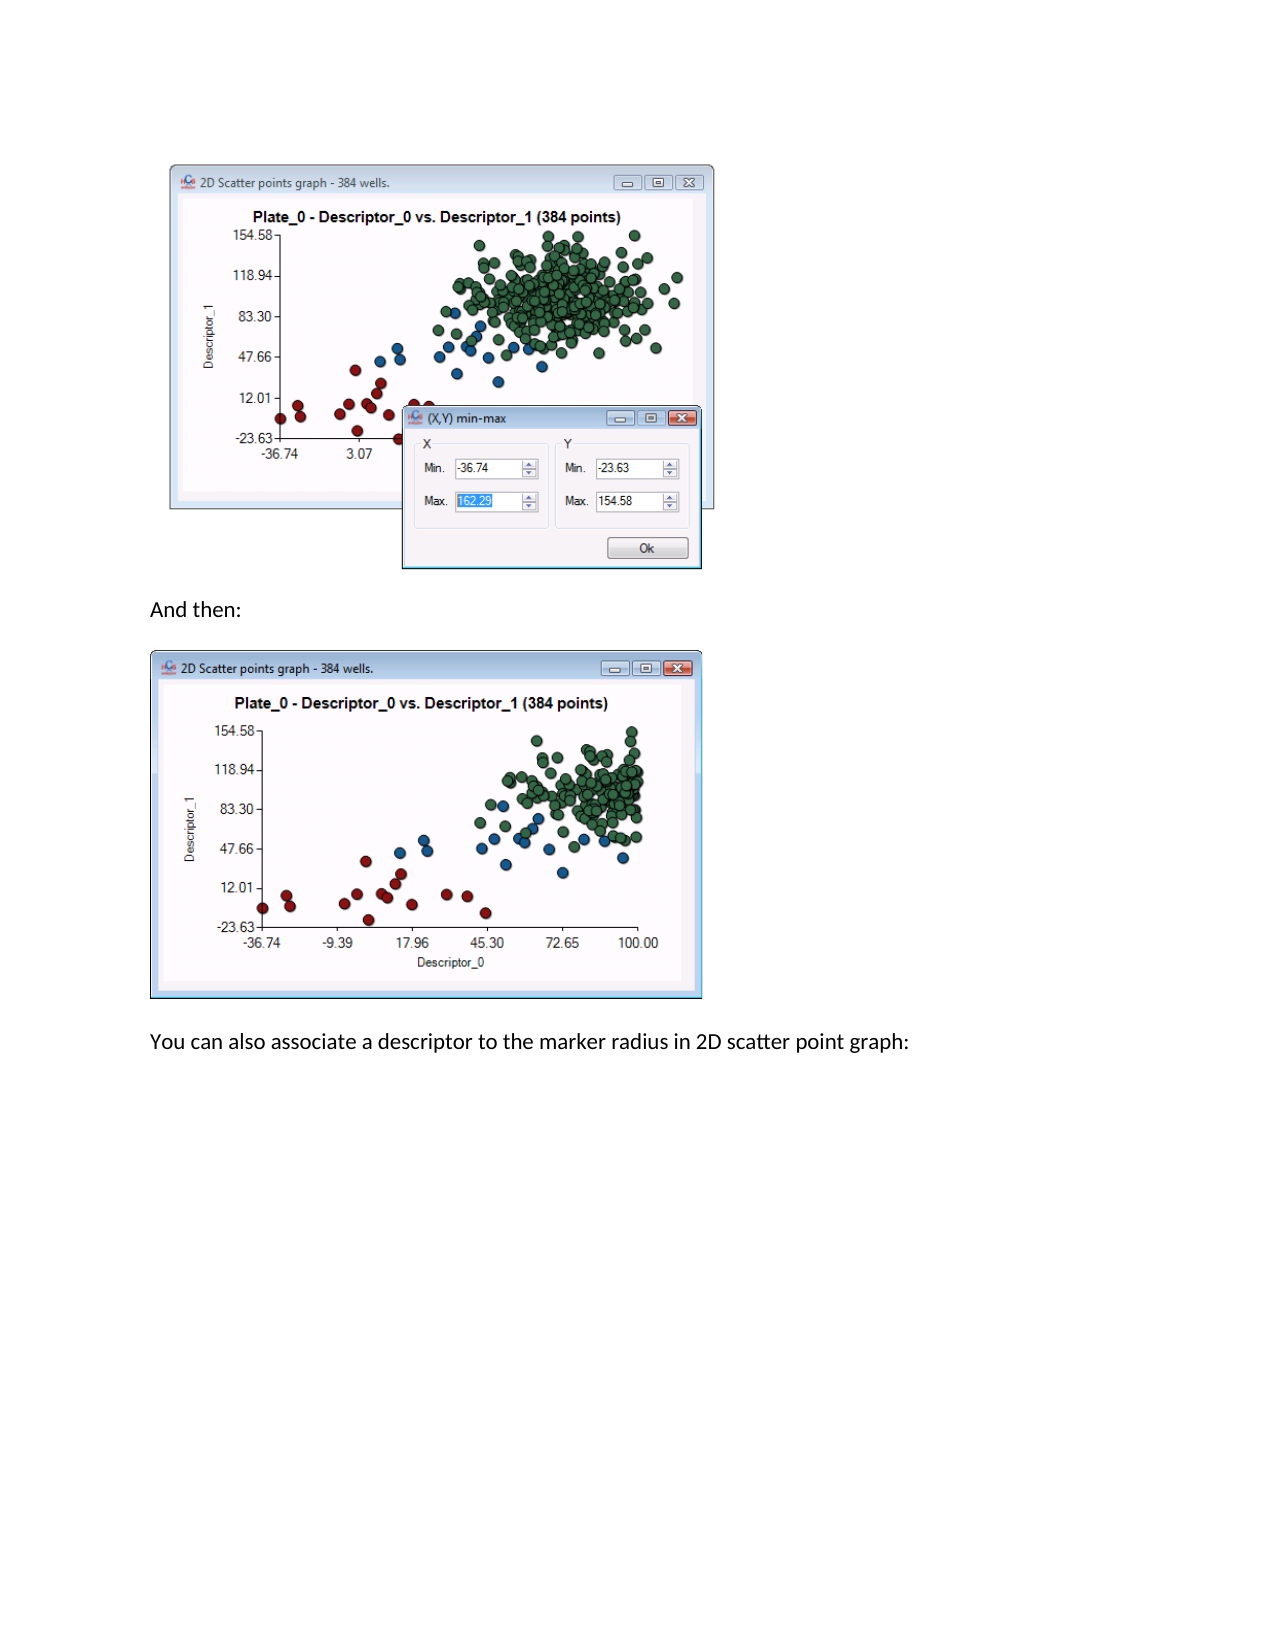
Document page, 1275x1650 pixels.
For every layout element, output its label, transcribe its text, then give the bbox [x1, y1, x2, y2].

text You can also associate a descriptor to the marker radius in 2D scatter point graph: [150, 1027, 1125, 1055]
text And then: [150, 595, 1125, 623]
picture [150, 150, 740, 595]
picture [150, 650, 703, 999]
